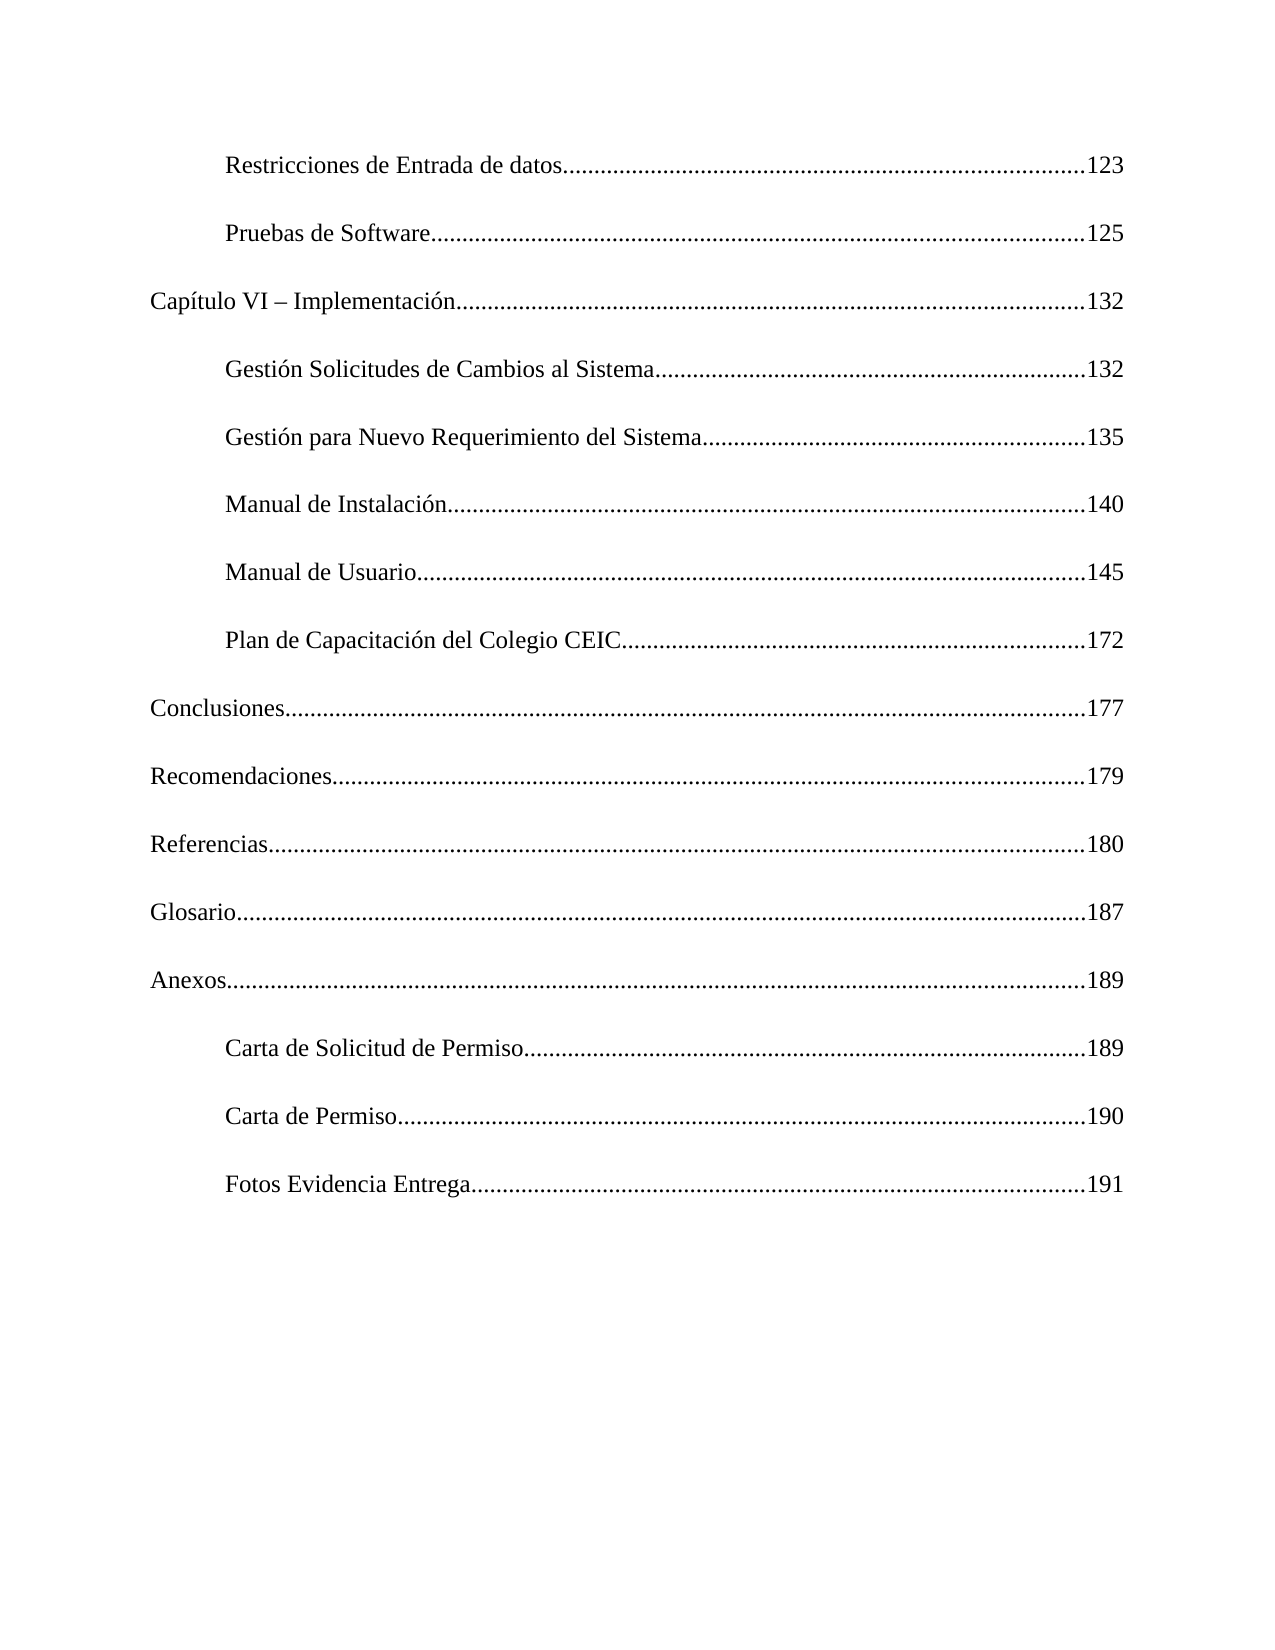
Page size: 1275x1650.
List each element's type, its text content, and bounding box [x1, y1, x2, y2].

text Fotos Evidencia Entrega 191 [225, 1169, 1125, 1197]
text Anexos 189 [150, 965, 1125, 994]
text Referencias 180 [150, 829, 1125, 858]
text Plan de Capacitación del Colegio CEIC 172 [225, 625, 1125, 654]
text Gestión para Nuevo Requerimiento del Sistema 135 [225, 422, 1125, 450]
text Glosario 187 [150, 897, 1125, 926]
text Capítulo VI – Implementación 132 [150, 286, 1125, 314]
text Manual de Usuario 145 [225, 557, 1125, 586]
text Restricciones de Entrada de datos. 123 [225, 150, 1125, 179]
text Conclusiones 177 [150, 693, 1125, 722]
text Carta de Permiso 190 [225, 1101, 1125, 1129]
text Gestión Solicitudes de Cambios al Sistema 132 [225, 354, 1125, 382]
text Pruebas de Software 125 [225, 218, 1125, 247]
text Manual de Instalación 140 [225, 489, 1125, 518]
text Carta de Solicitud de Permiso 189 [225, 1033, 1125, 1062]
text Recomendaciones 179 [150, 761, 1125, 790]
